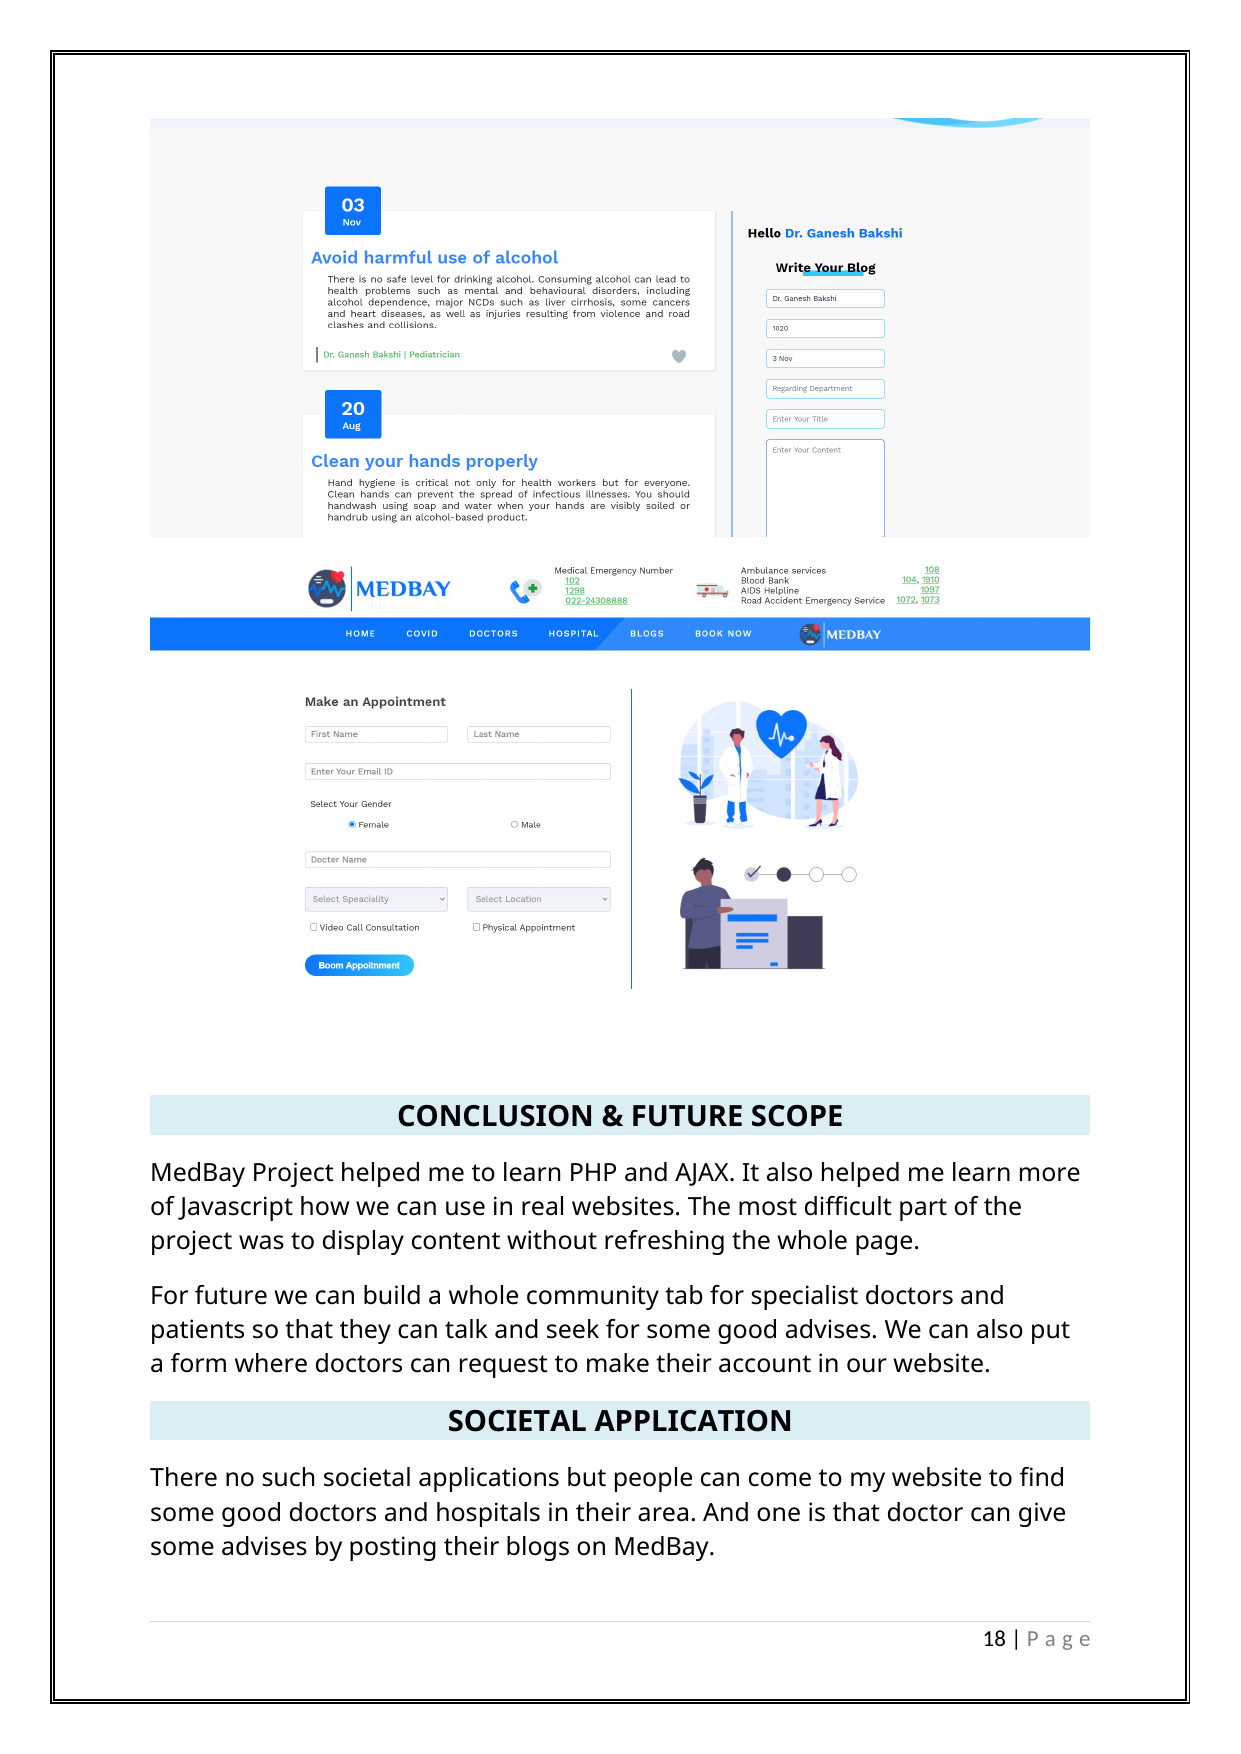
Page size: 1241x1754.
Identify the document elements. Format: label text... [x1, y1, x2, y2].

text There no such societal applications but people can come to my website to find some good doctors and hospitals in their area. And one is that doctor can give some advises by posting their blogs on MedBay. [716, 1460, 1090, 1562]
text MedBay Project helped me to learn PHP and AJAX. It also helped me learn more of Javascript how we can use in real websites. The most difficult part of the project was to display content without refreshing the whole page. [150, 1154, 1090, 1257]
picture [150, 557, 1091, 1024]
text CONCLUSION & FUTURE SCOPE [150, 1095, 1090, 1135]
text SOCIETAL APPLICATION [150, 1401, 1090, 1440]
picture [150, 118, 1091, 537]
